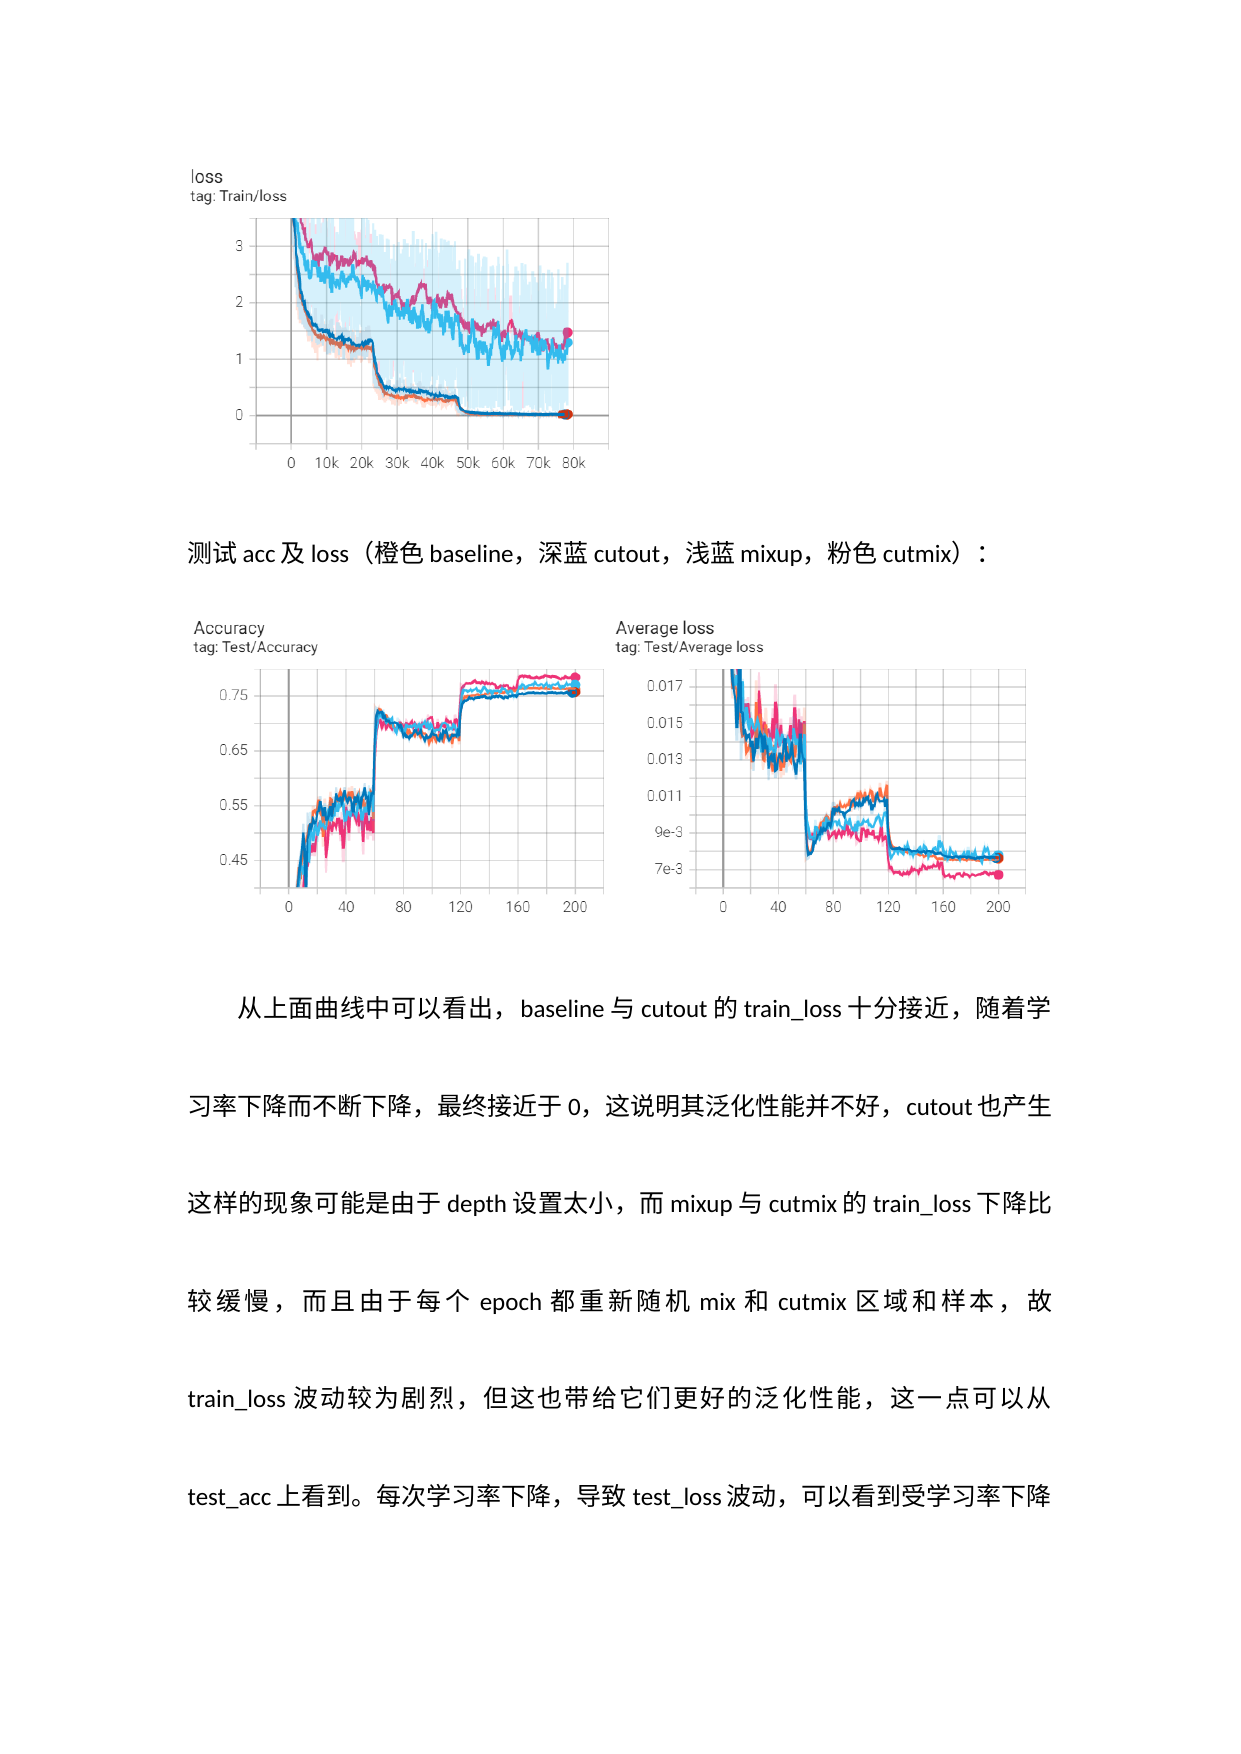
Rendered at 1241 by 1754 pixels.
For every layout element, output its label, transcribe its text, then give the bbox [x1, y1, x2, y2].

picture [187, 162, 623, 472]
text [187, 974, 1053, 1527]
picture [187, 617, 1052, 924]
text 测试acc及loss（橙色baseline，深蓝cutout，浅蓝mixup，粉色cutmix）： [187, 519, 1053, 584]
